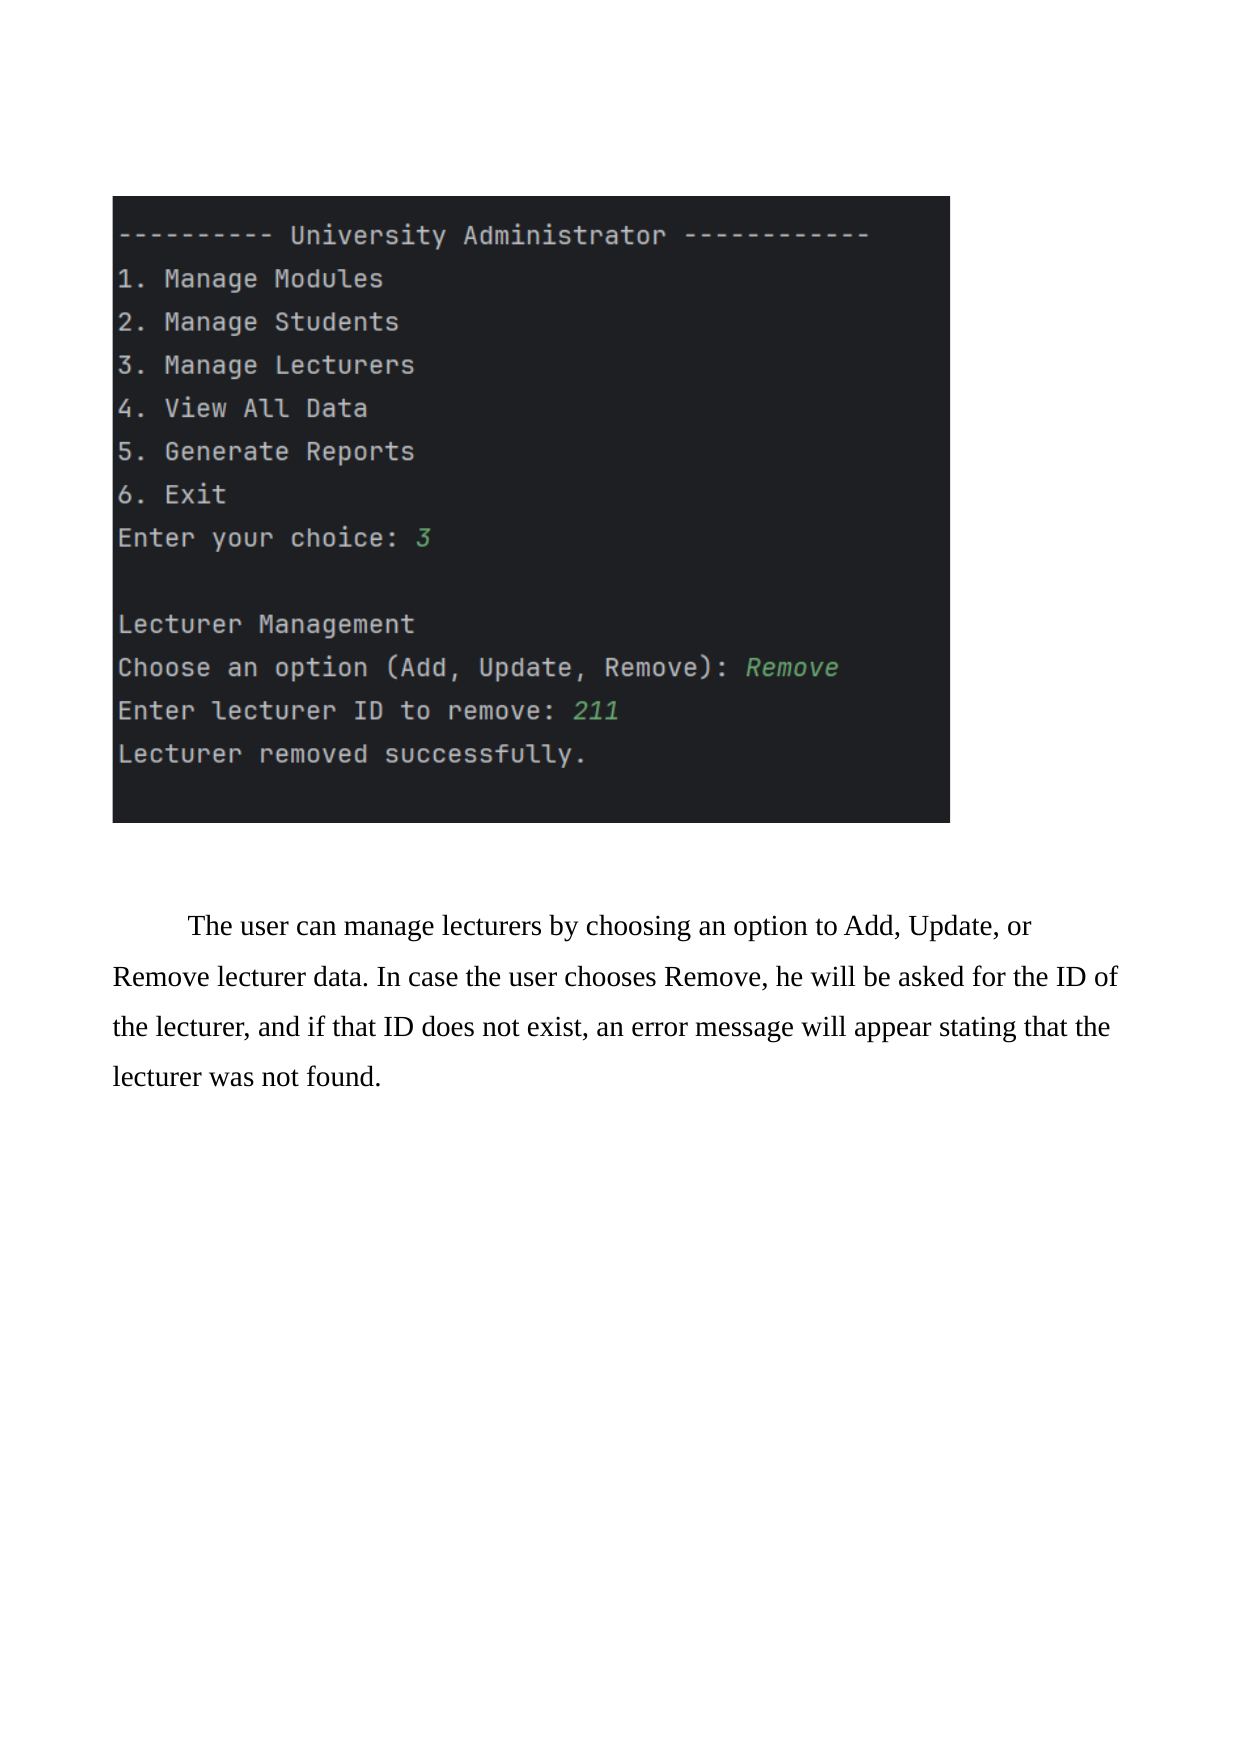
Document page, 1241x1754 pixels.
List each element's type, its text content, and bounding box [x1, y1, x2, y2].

text The user can manage lecturers by choosing an option to Add, Update, or Remove lecturer data. In case the user chooses Remove, he will be asked for the ID of the lecturer, and if that ID does not exist, an error message will appear stating that the lecturer was not found. [112, 908, 1128, 1093]
picture [112, 196, 951, 823]
